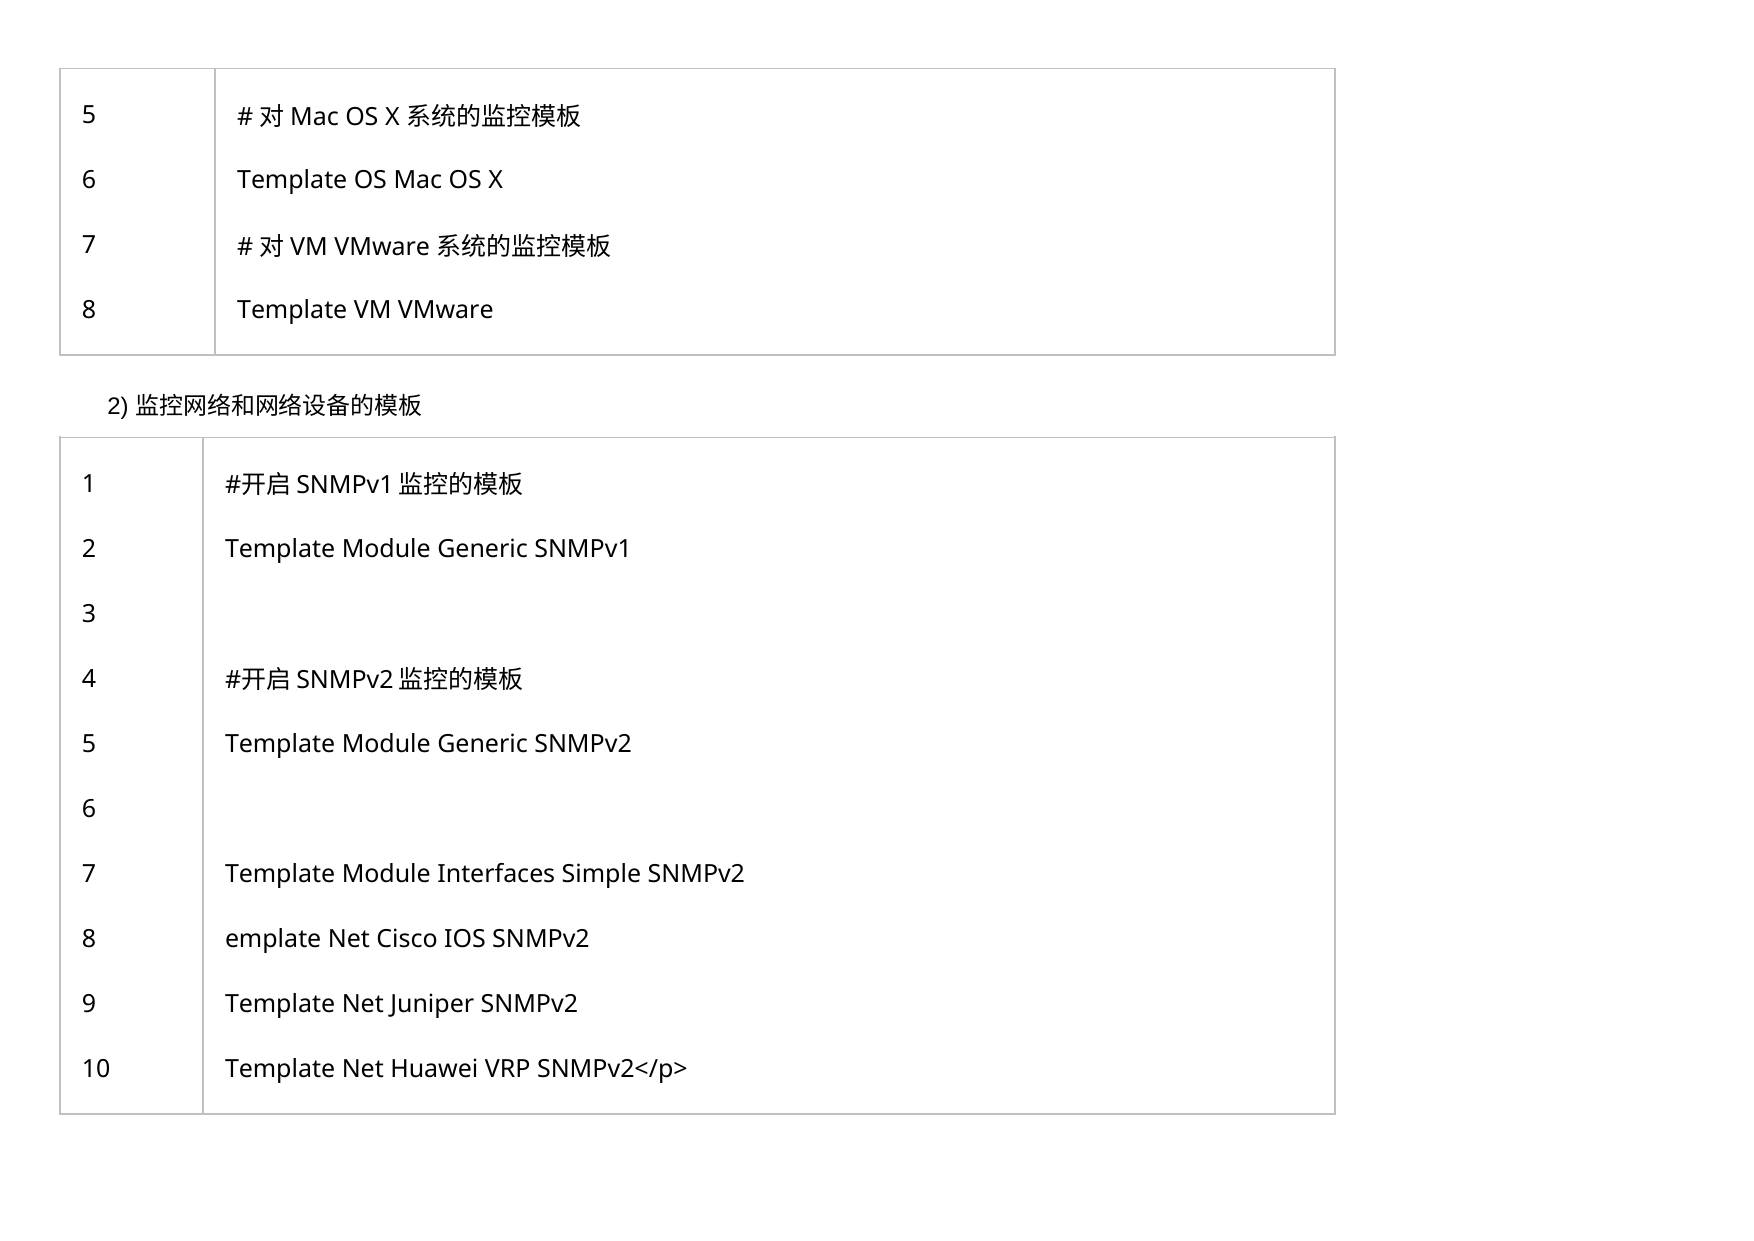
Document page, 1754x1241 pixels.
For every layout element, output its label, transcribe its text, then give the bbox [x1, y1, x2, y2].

table_header 1 2 3 4 5 6 7 8 [61, 69, 214, 354]
table_header #开启SNMPv1监控的模板 Template Module Generic SNMPv1 #开启SNMPv2监控的模板 Template Module Generic SNMPv2 Template Module Interfaces Simple SNMPv2 emplate Net Cisco IOS SNMPv2 Template Net Juniper SNMPv2 Template Net Huawei VRP SNMPv2</p> [204, 438, 1334, 1113]
table_header 1 2 3 4 5 6 7 8 9 10 [61, 438, 202, 1113]
text 2) 监控网络和网络设备的模板 [59, 371, 1695, 436]
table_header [216, 69, 1334, 354]
